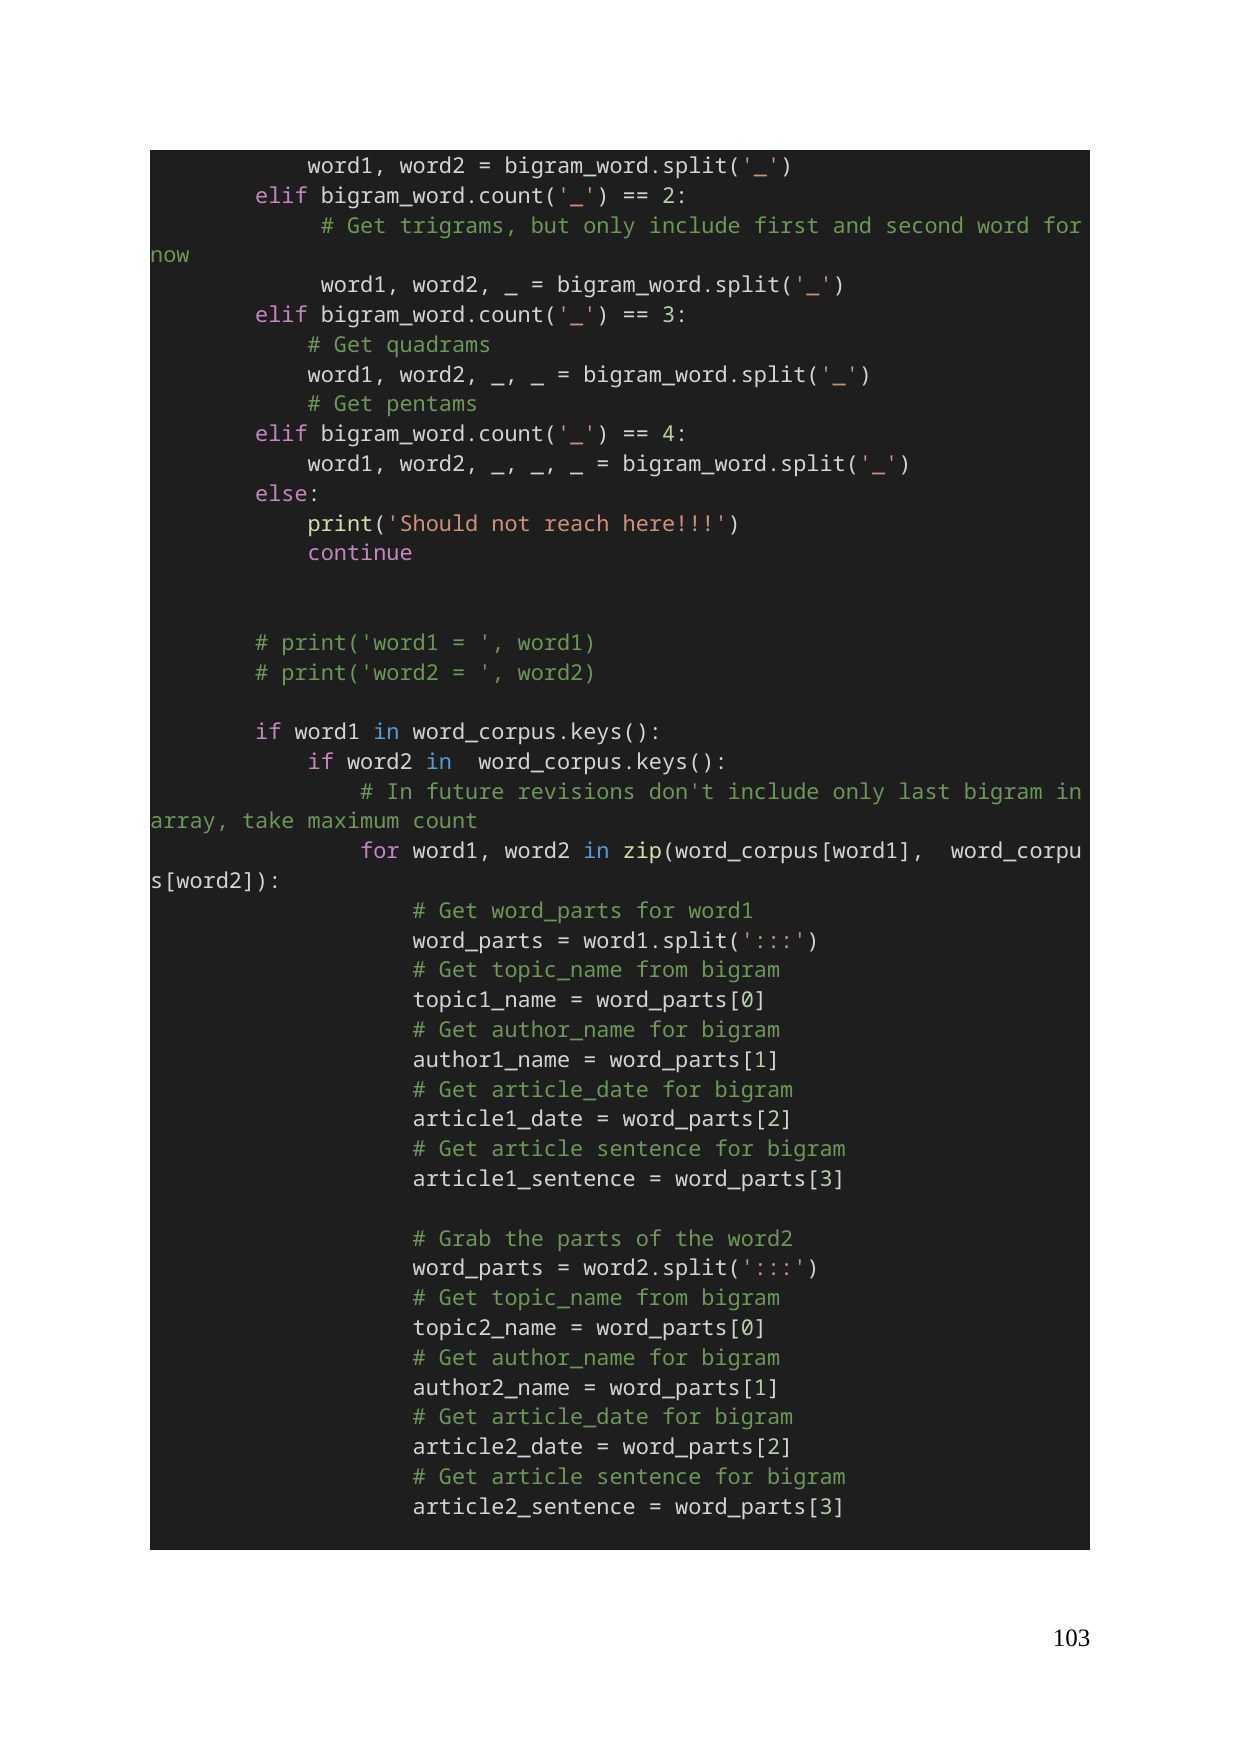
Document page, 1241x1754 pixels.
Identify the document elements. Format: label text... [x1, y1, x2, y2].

text # Get article_date for bigram [150, 1073, 1090, 1103]
text # print('word2 = ', word2) [150, 656, 1090, 686]
text word_parts = word2.split(':::') [150, 1252, 1090, 1282]
text # Get topic_name from bigram [150, 1282, 1090, 1312]
text article2_date = word_parts[2] [150, 1431, 1090, 1461]
text # Get article sentence for bigram [150, 1133, 1090, 1163]
text article2_sentence = word_parts[3] [150, 1491, 1090, 1520]
text continue [150, 537, 1090, 567]
text topic1_name = word_parts[0] [150, 984, 1090, 1014]
text # Get quadrams [150, 329, 1090, 358]
text # In future revisions don't include only last bigram in array, take maximum count [150, 776, 1090, 835]
text elif bigram_word.count('_') == 3: [150, 299, 1090, 329]
text article1_sentence = word_parts[3] [150, 1163, 1090, 1193]
text word1, word2, _, _, _ = bigram_word.split('_') [150, 448, 1090, 478]
text elif bigram_word.count('_') == 4: [150, 418, 1090, 448]
text print('Should not reach here!!!') [150, 507, 1090, 537]
text article1_date = word_parts[2] [150, 1103, 1090, 1133]
text word_parts = word1.split(':::') [150, 924, 1090, 954]
text if word2 in word_corpus.keys(): [150, 746, 1090, 776]
text topic2_name = word_parts[0] [150, 1312, 1090, 1342]
text # print('word1 = ', word1) [150, 627, 1090, 656]
text # Get trigrams, but only include first and second word for now [150, 209, 1090, 269]
text # Get topic_name from bigram [150, 954, 1090, 984]
text # Get author_name for bigram [150, 1014, 1090, 1044]
text elif bigram_word.count('_') == 2: [150, 180, 1090, 209]
text # Get word_parts for word1 [150, 895, 1090, 924]
text # Get article_date for bigram [150, 1401, 1090, 1431]
text word1, word2 = bigram_word.split('_') [150, 150, 1090, 180]
text # Get author_name for bigram [150, 1342, 1090, 1371]
text # Grab the parts of the word2 [150, 1222, 1090, 1252]
text else: [150, 478, 1090, 507]
text if word1 in word_corpus.keys(): [150, 716, 1090, 746]
text author1_name = word_parts[1] [150, 1044, 1090, 1073]
text for word1, word2 in zip(word_corpus[word1], word_corpus[word2]): [150, 835, 1090, 895]
text word1, word2, _, _ = bigram_word.split('_') [150, 358, 1090, 388]
text # Get article sentence for bigram [150, 1461, 1090, 1491]
text word1, word2, _ = bigram_word.split('_') [150, 269, 1090, 299]
text # Get pentams [150, 388, 1090, 418]
text author2_name = word_parts[1] [150, 1371, 1090, 1401]
